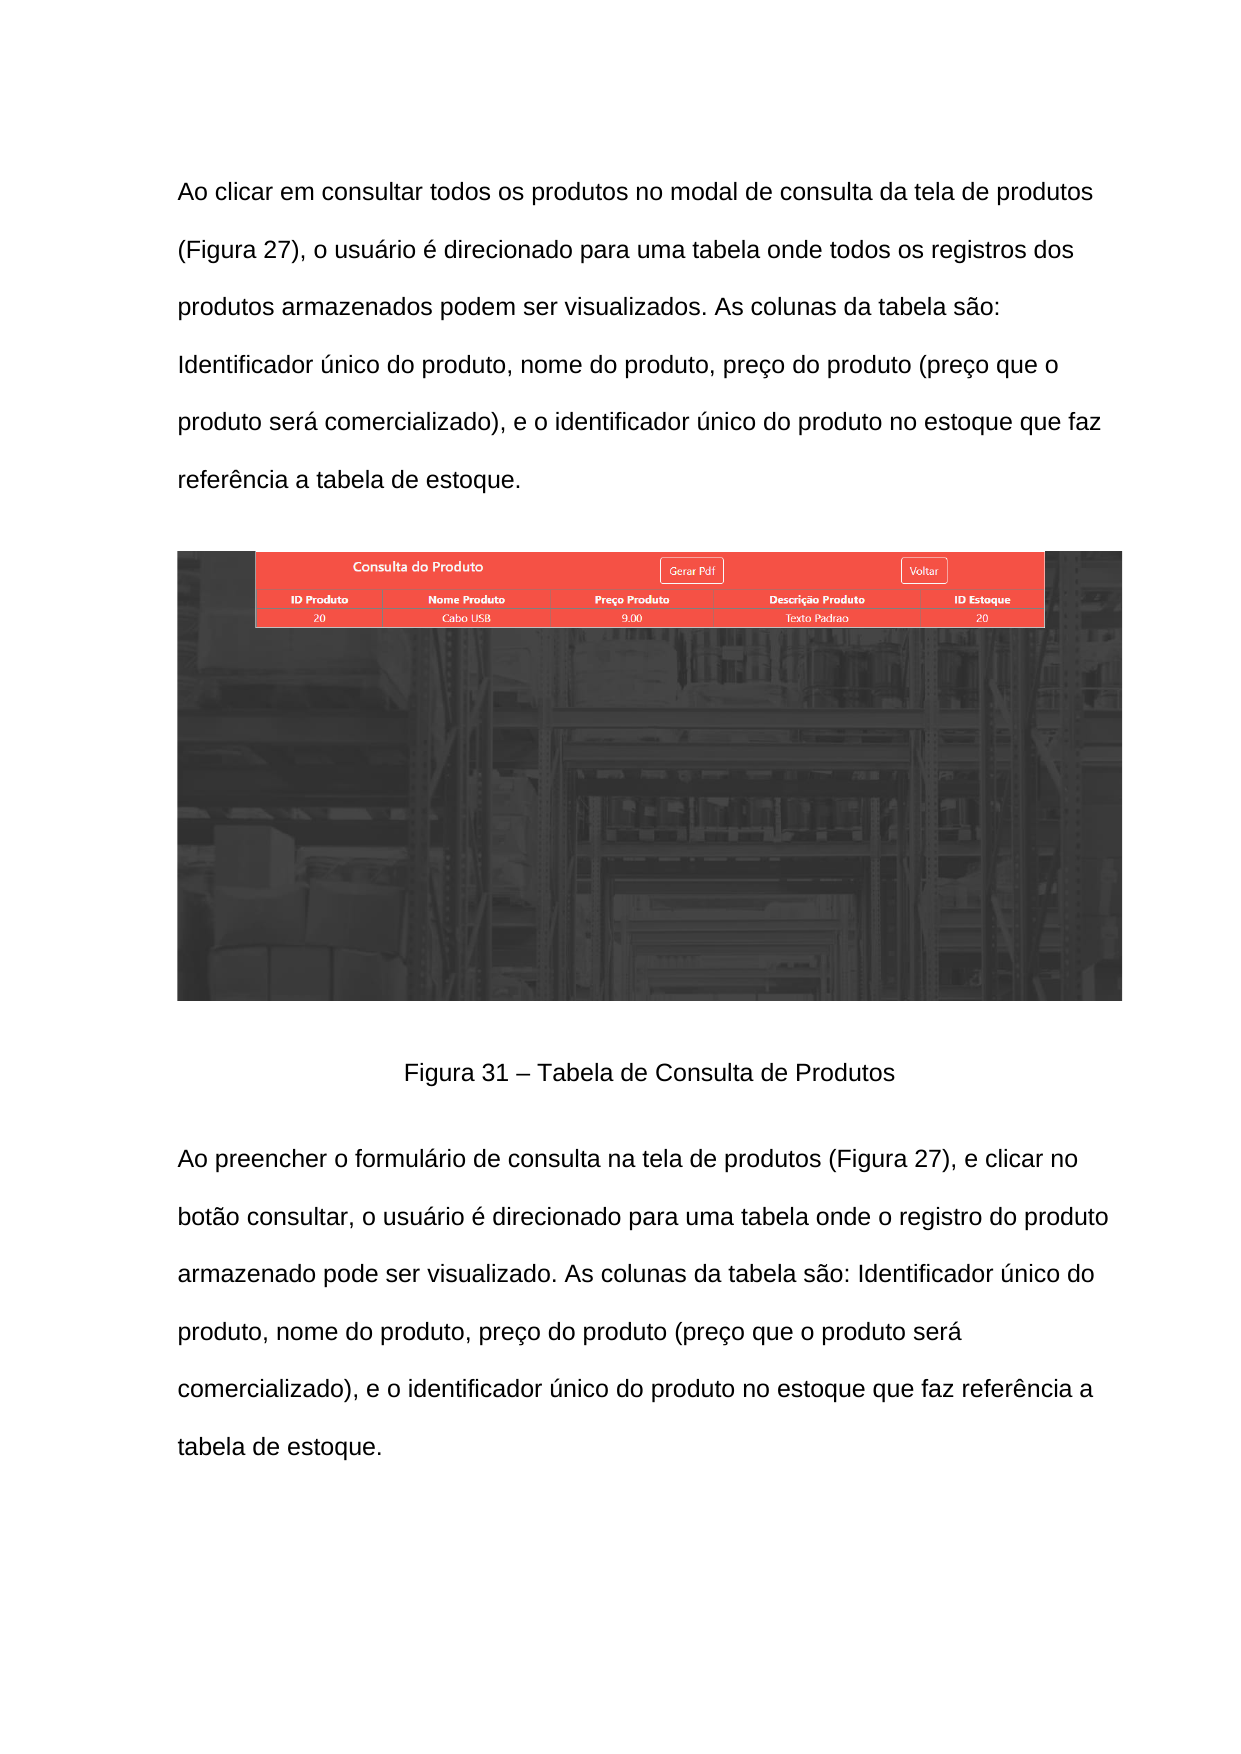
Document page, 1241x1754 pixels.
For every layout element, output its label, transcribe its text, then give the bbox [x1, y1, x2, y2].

text Ao preencher o formulário de consulta na tela de produtos (Figura 27), e clicar no botão consultar, o usuário é direcionado para uma tabela onde o registro do produto armazenado pode ser visualizado. As colunas da tabela são: Identificador único do produto, nome do produto, preço do produto (preço que o produto será comercializado), e o identificador único do produto no estoque que faz referência a tabela de estoque. [177, 1144, 1122, 1460]
text Ao clicar em consultar todos os produtos no modal de consulta da tela de produtos (Figura 27), o usuário é direcionado para uma tabela onde todos os registros dos produtos armazenados podem ser visualizados. As colunas da tabela são: Identificador único do produto, nome do produto, preço do produto (preço que o produto será comercializado), e o identificador único do produto no estoque que faz referência a tabela de estoque. [177, 177, 1122, 493]
text Figura 31 – Tabela de Consulta de Produtos [177, 1057, 1122, 1086]
picture [177, 551, 1123, 1001]
